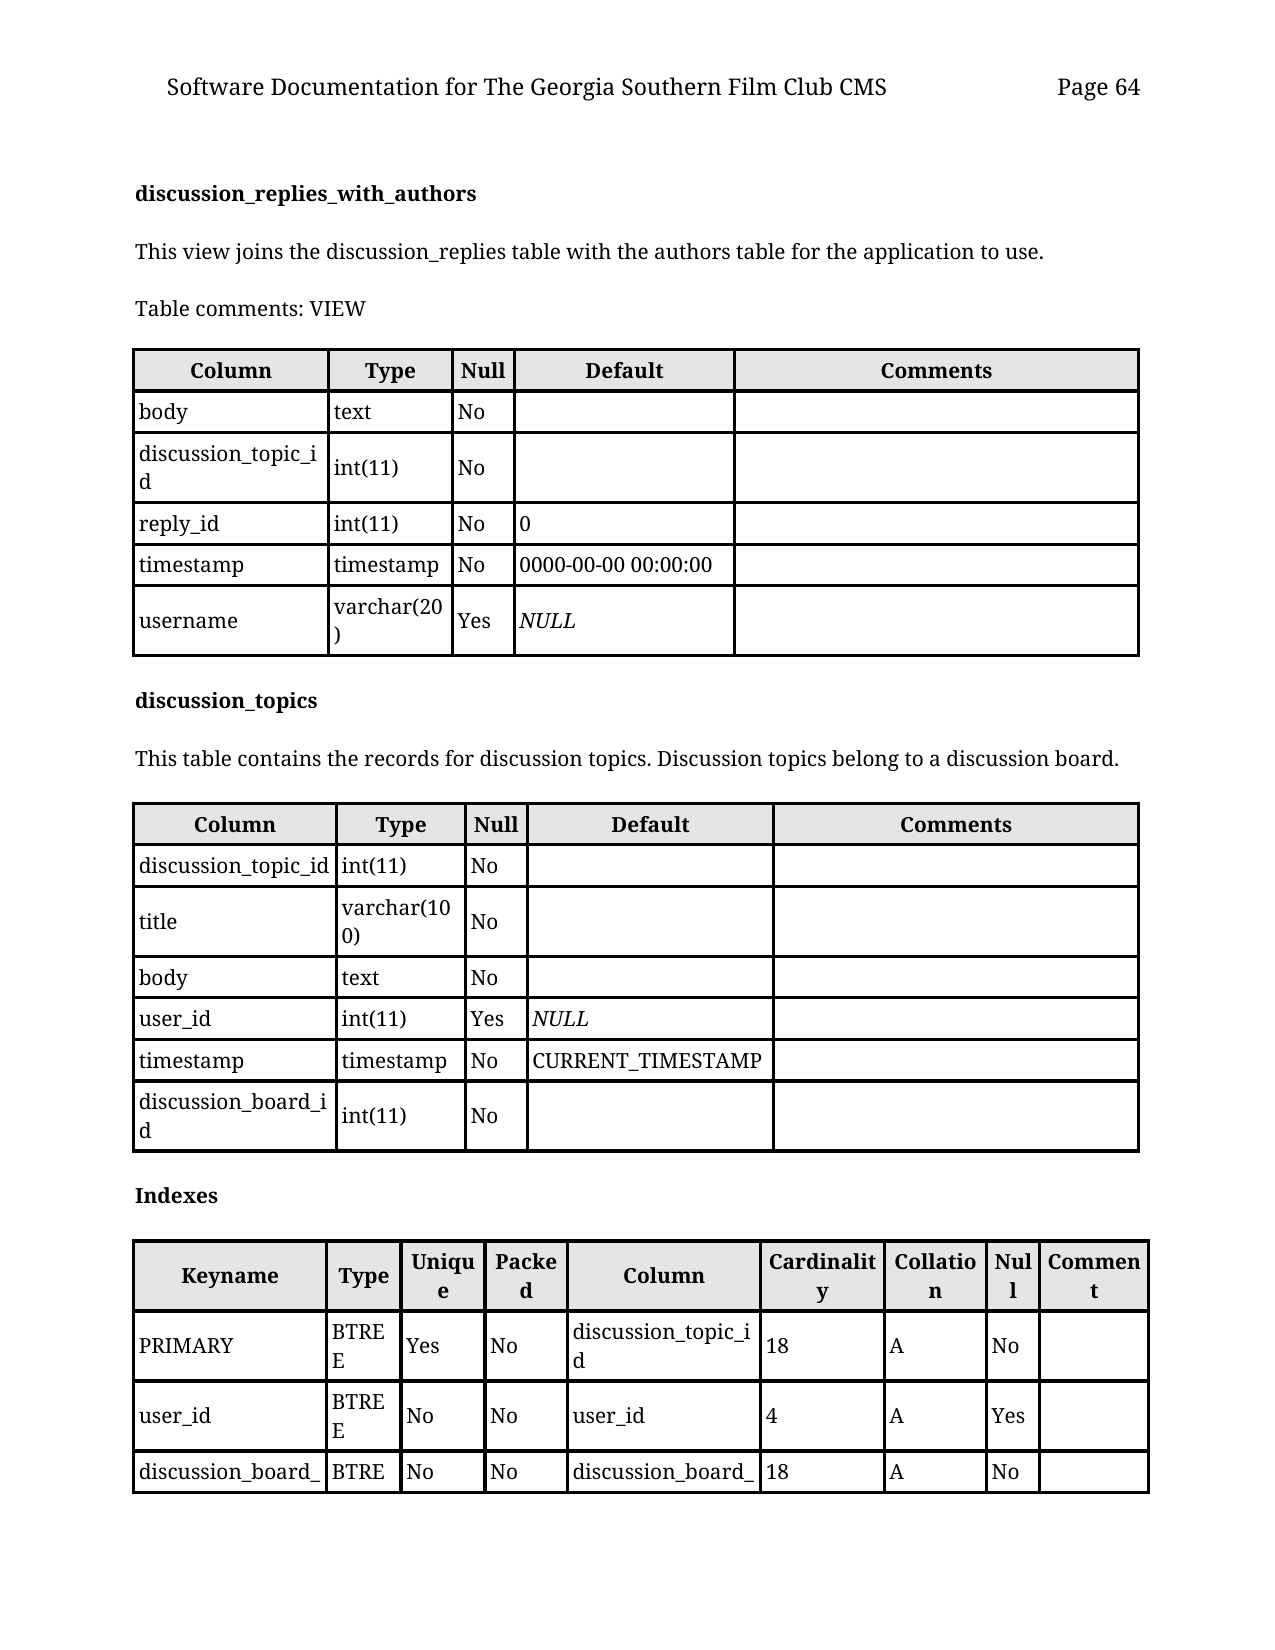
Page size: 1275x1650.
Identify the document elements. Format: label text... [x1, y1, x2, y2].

table_header Null [454, 351, 513, 389]
table_cell NULL [516, 587, 733, 654]
table_header Column [135, 805, 335, 843]
table_cell discussion_board_id [569, 1453, 759, 1491]
table_header Comments [775, 805, 1137, 843]
table_cell int(11) [338, 1083, 464, 1149]
table_cell No [467, 888, 526, 955]
table_cell discussion_board_id [135, 1453, 325, 1491]
table_header Column [135, 351, 327, 389]
table_cell [516, 434, 733, 501]
table_cell discussion_topic_id [569, 1313, 759, 1379]
table_cell [1041, 1383, 1147, 1449]
table_cell 18 [762, 1313, 883, 1379]
table_header Packed [487, 1243, 566, 1309]
table_header Type [338, 805, 464, 843]
table_cell reply_id [135, 504, 327, 542]
table_cell No [467, 846, 526, 885]
table_header Collation [886, 1243, 985, 1309]
table_cell discussion_topic_id [135, 434, 327, 501]
table_cell timestamp [338, 1041, 464, 1079]
table_cell user_id [569, 1383, 759, 1449]
table_cell No [403, 1453, 483, 1491]
table_cell PRIMARY [135, 1313, 325, 1379]
table_cell No [988, 1453, 1038, 1491]
table_cell [1041, 1453, 1147, 1491]
table_cell Yes [988, 1383, 1038, 1449]
table_cell No [467, 958, 526, 996]
table_cell No [454, 434, 513, 501]
table_cell varchar(20) [330, 587, 451, 654]
table_header Type [330, 351, 451, 389]
table_cell No [467, 1083, 526, 1149]
table_cell timestamp [135, 546, 327, 584]
table_cell body [135, 958, 335, 996]
table_header Null [988, 1243, 1038, 1309]
text discussion_topics [135, 686, 1140, 715]
table_cell [736, 587, 1137, 654]
table_cell [775, 1083, 1137, 1149]
table_cell [529, 958, 772, 996]
text Table comments: VIEW [135, 294, 1140, 323]
table_cell 0 [516, 504, 733, 542]
table_cell timestamp [330, 546, 451, 584]
table_header Type [328, 1243, 399, 1309]
table_cell title [135, 888, 335, 955]
table_cell [529, 888, 772, 955]
text This view joins the discussion_replies table with the authors table for the application to use. [135, 237, 1140, 265]
table_cell discussion_board_id [135, 1083, 335, 1149]
table_header Default [529, 805, 772, 843]
table_cell [1041, 1313, 1147, 1379]
table_cell CURRENT_TIMESTAMP [529, 1041, 772, 1079]
table_cell [775, 958, 1137, 996]
table_cell No [403, 1383, 483, 1449]
table_cell NULL [529, 999, 772, 1038]
table_header Unique [403, 1243, 483, 1309]
table_cell No [454, 504, 513, 542]
table_cell 18 [762, 1453, 883, 1491]
table_cell user_id [135, 1383, 325, 1449]
table_cell [736, 393, 1137, 431]
table_cell 0000-00-00 00:00:00 [516, 546, 733, 584]
text Indexes [135, 1182, 1140, 1210]
table_cell No [487, 1313, 566, 1379]
table_cell Yes [454, 587, 513, 654]
table_header Keyname [135, 1243, 325, 1309]
table_cell varchar(100) [338, 888, 464, 955]
table_cell BTREE [328, 1453, 399, 1491]
table_cell user_id [135, 999, 335, 1038]
table_cell int(11) [330, 434, 451, 501]
table_cell timestamp [135, 1041, 335, 1079]
table_cell A [886, 1383, 985, 1449]
text This table contains the records for discussion topics. Discussion topics belong to a discussion board. [135, 744, 1140, 772]
table_cell No [988, 1313, 1038, 1379]
table_cell [775, 846, 1137, 885]
table_cell [516, 393, 733, 431]
table_header Comments [736, 351, 1137, 389]
table_cell No [487, 1453, 566, 1491]
text discussion_replies_with_authors [135, 179, 1140, 208]
table_cell BTREE [328, 1383, 399, 1449]
table_cell [775, 1041, 1137, 1079]
table_cell int(11) [338, 846, 464, 885]
table_cell int(11) [338, 999, 464, 1038]
table_cell [736, 434, 1137, 501]
table_cell [775, 888, 1137, 955]
table_cell Yes [403, 1313, 483, 1379]
table_cell No [467, 1041, 526, 1079]
table_cell [529, 1083, 772, 1149]
table_cell text [330, 393, 451, 431]
table_cell [775, 999, 1137, 1038]
table_header Null [467, 805, 526, 843]
table_cell body [135, 393, 327, 431]
table_header Comment [1041, 1243, 1147, 1309]
table_header Cardinality [762, 1243, 883, 1309]
table_cell [736, 546, 1137, 584]
table_cell username [135, 587, 327, 654]
table_cell Yes [467, 999, 526, 1038]
table_cell [529, 846, 772, 885]
table_header Default [516, 351, 733, 389]
table_cell [736, 504, 1137, 542]
table_cell int(11) [330, 504, 451, 542]
table_cell No [487, 1383, 566, 1449]
table_cell No [454, 546, 513, 584]
table_cell BTREE [328, 1313, 399, 1379]
table_cell text [338, 958, 464, 996]
table_cell A [886, 1453, 985, 1491]
table_cell A [886, 1313, 985, 1379]
table_cell discussion_topic_id [135, 846, 335, 885]
table_header Column [569, 1243, 759, 1309]
table_cell 4 [762, 1383, 883, 1449]
table_cell No [454, 393, 513, 431]
